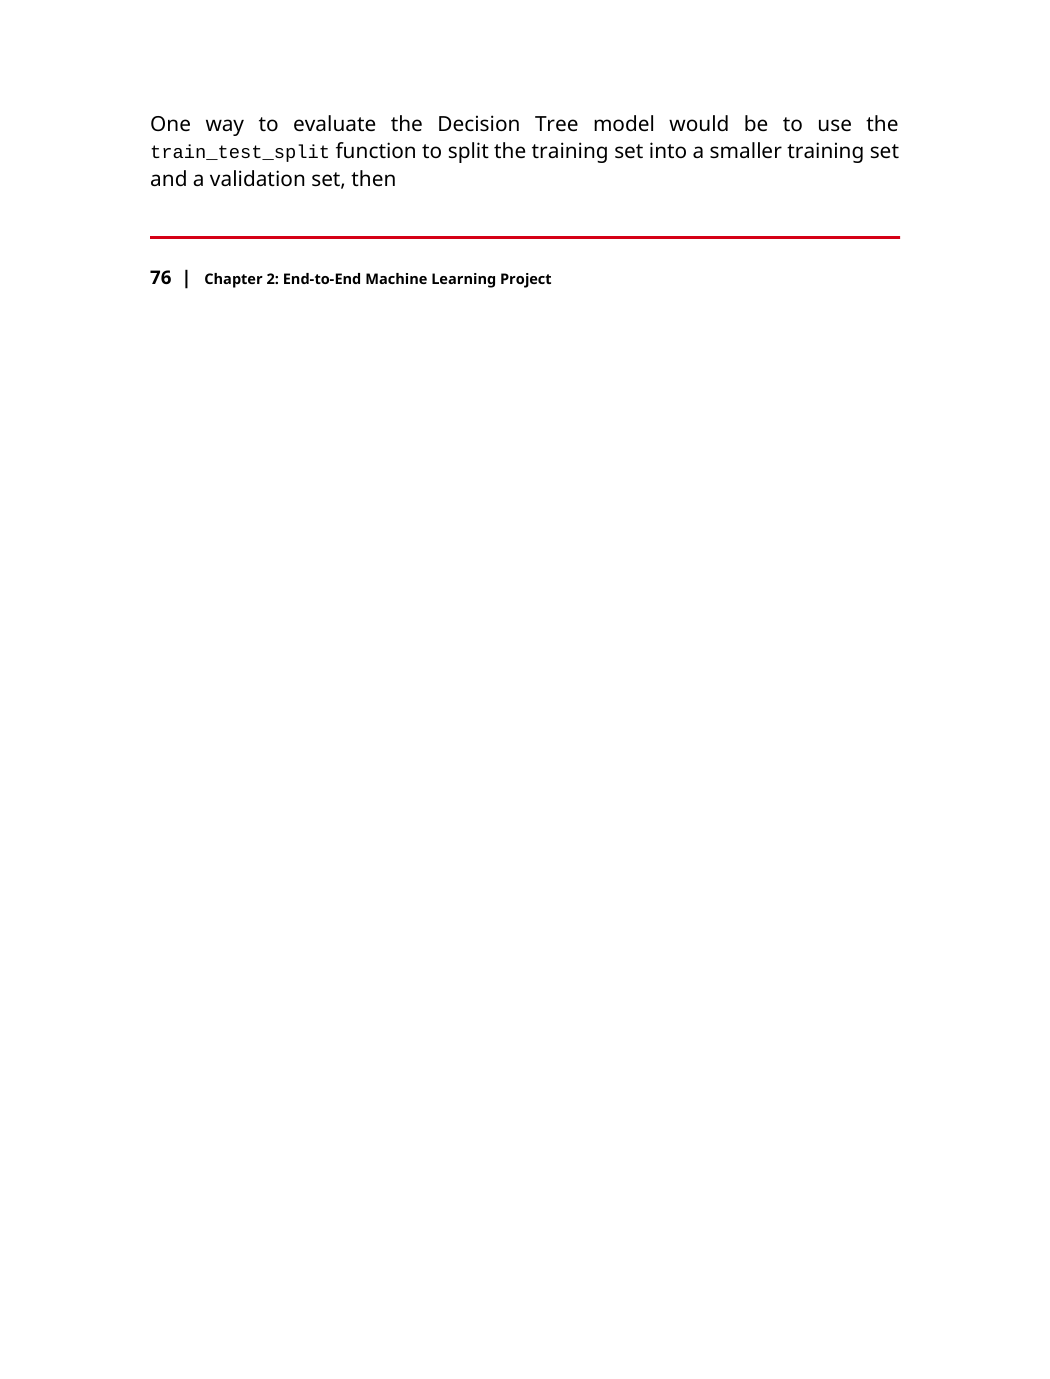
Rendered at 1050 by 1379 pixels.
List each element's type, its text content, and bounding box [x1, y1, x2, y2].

text 76 | Chapter 2: End-to-End Machine Learning Project [150, 265, 900, 290]
text One way to evaluate the Decision Tree model would be to use the train_test_split function to split the training set into a smaller training set and a validation set, then [150, 109, 900, 192]
